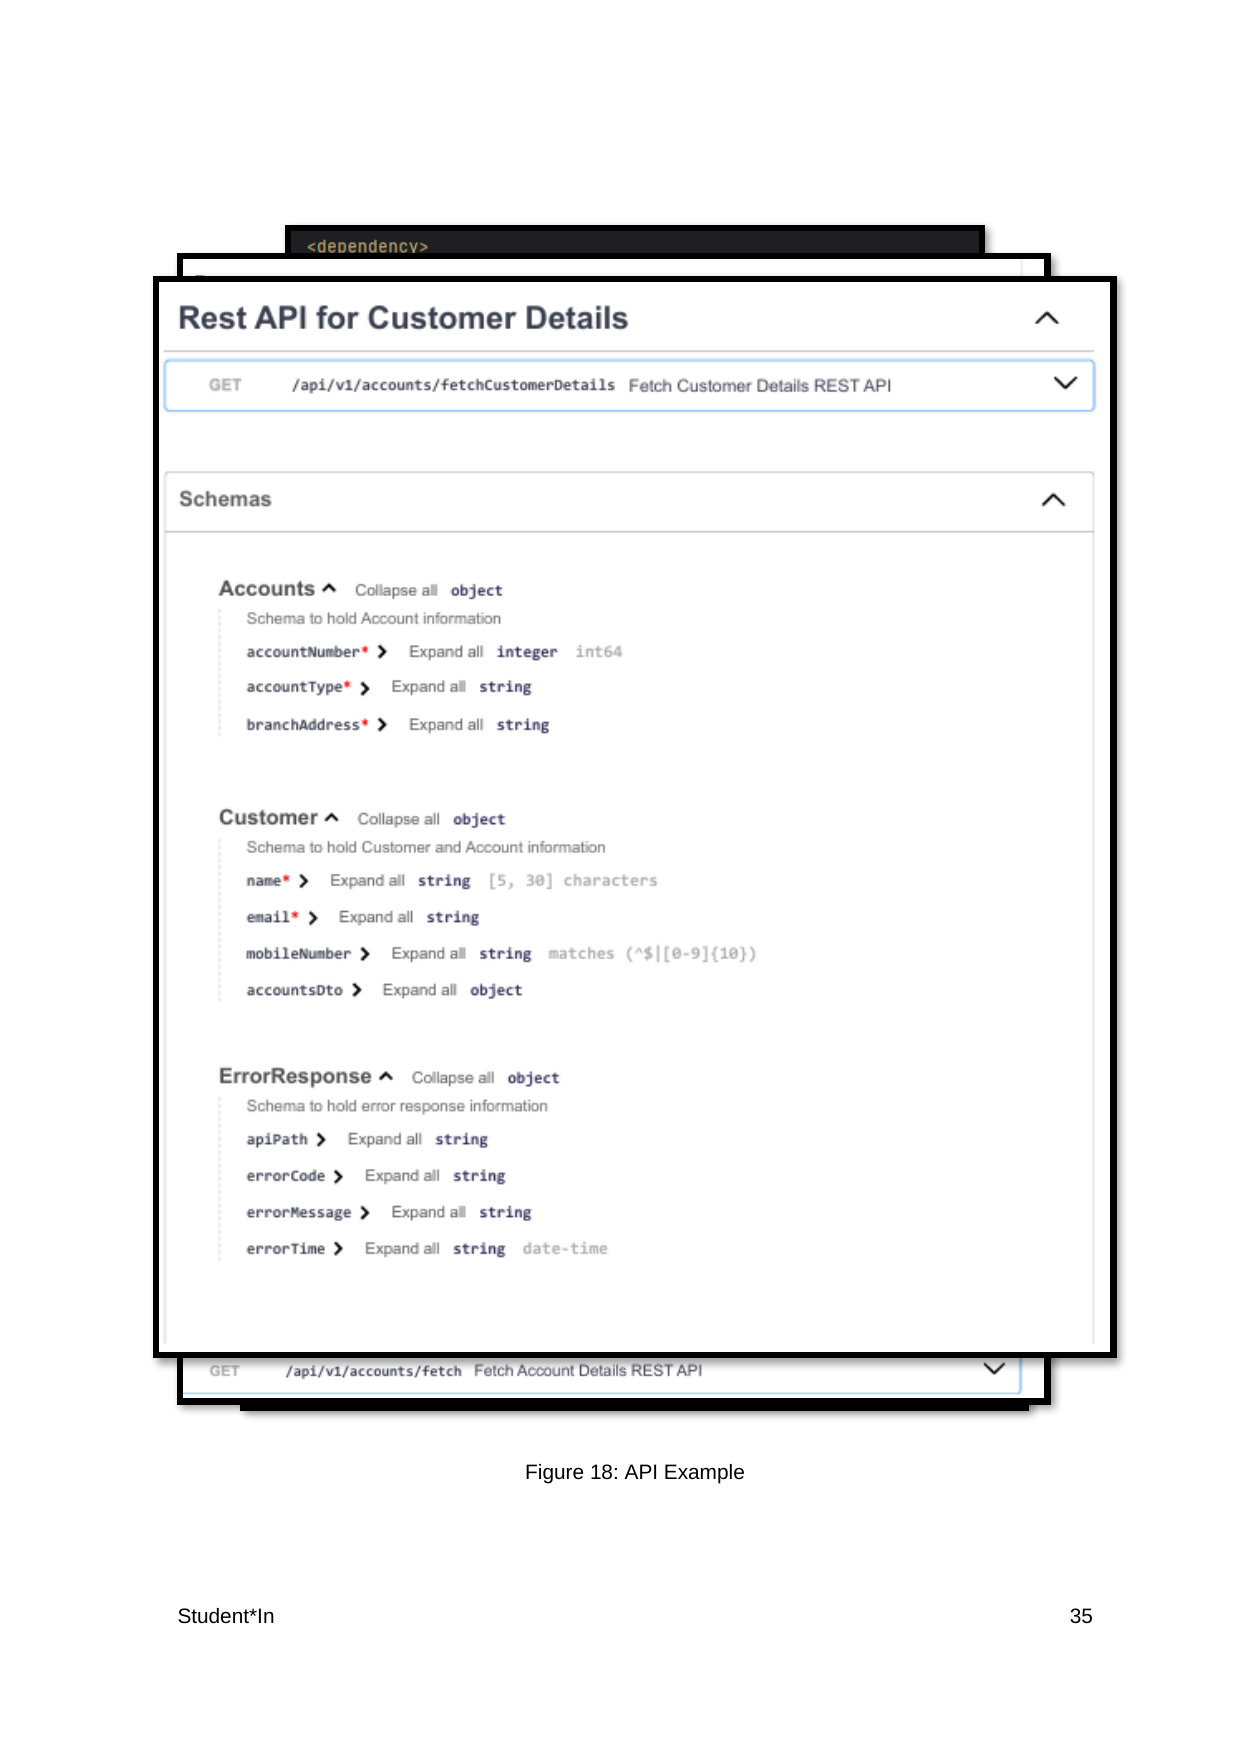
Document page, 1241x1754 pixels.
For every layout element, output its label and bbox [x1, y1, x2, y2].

picture [291, 231, 979, 253]
picture [159, 282, 1110, 1352]
picture [183, 259, 1044, 276]
picture [183, 1358, 1044, 1398]
